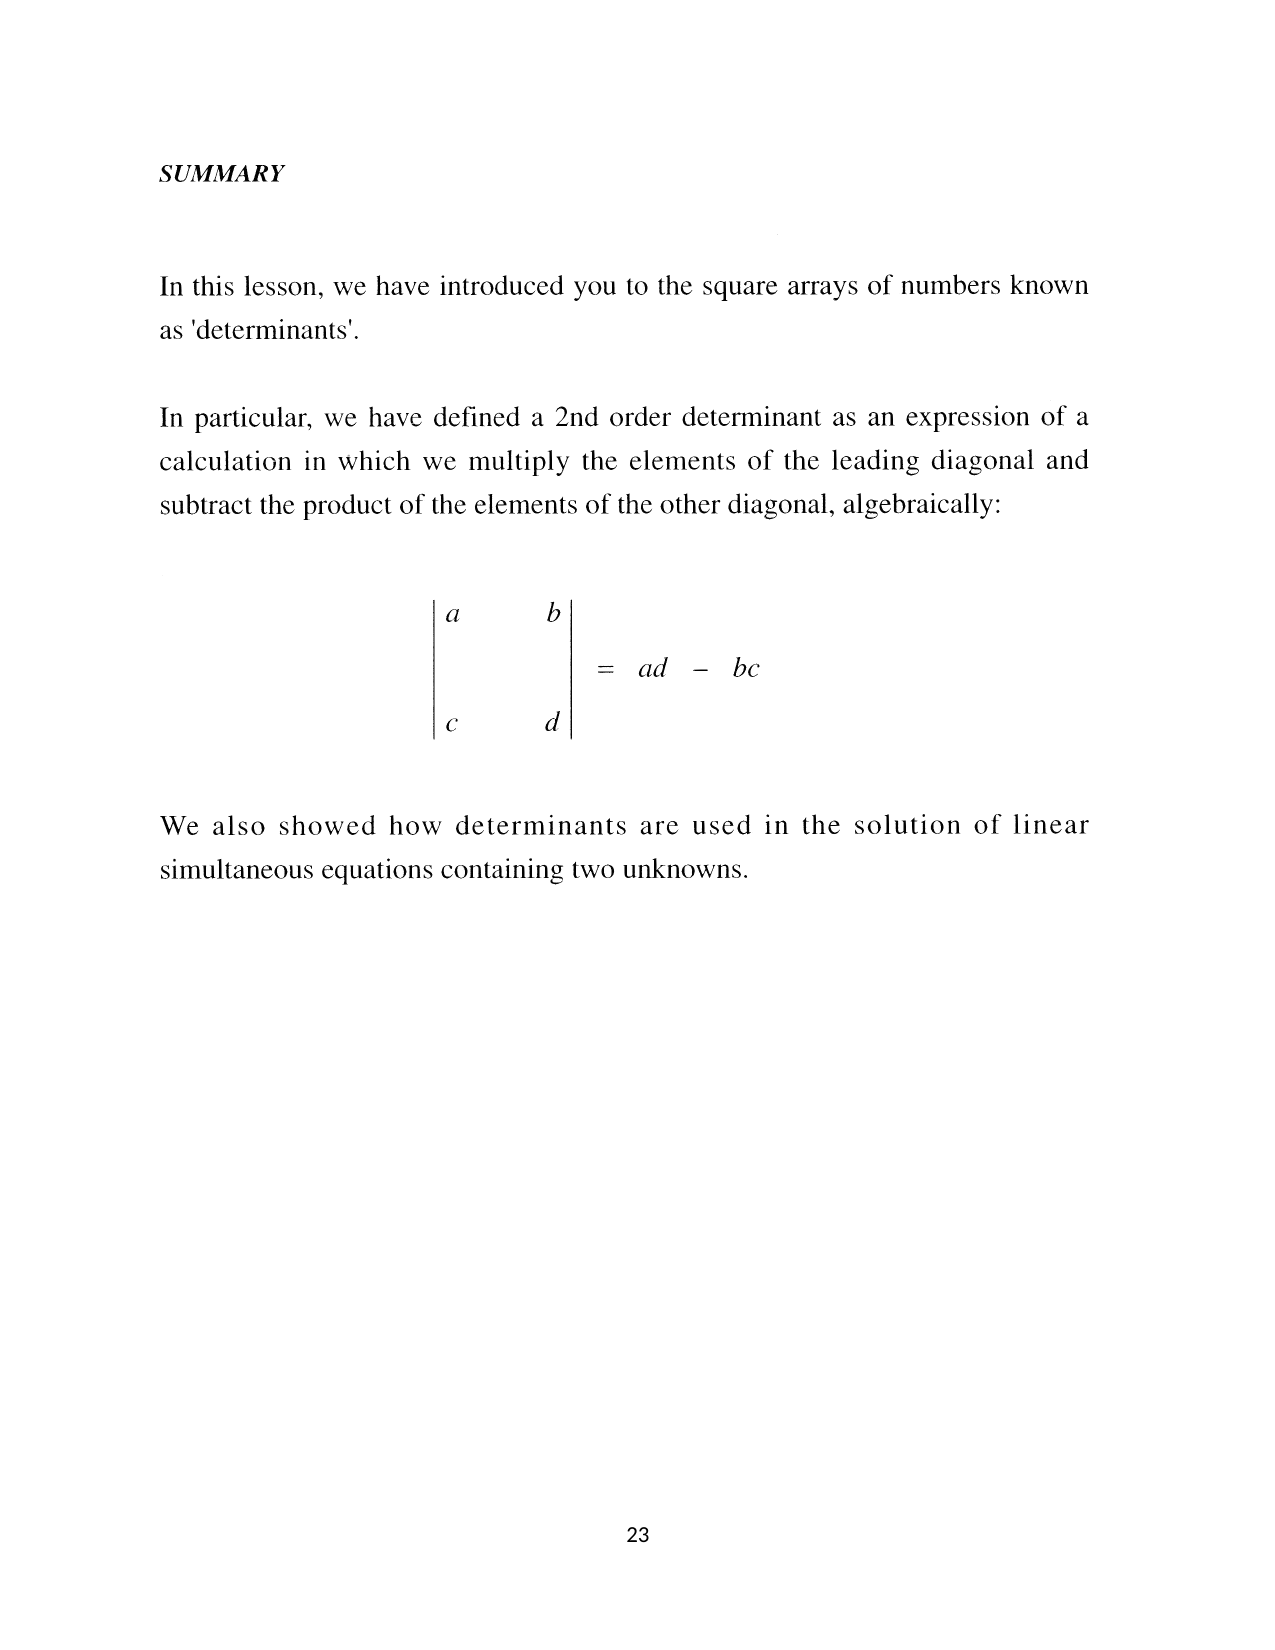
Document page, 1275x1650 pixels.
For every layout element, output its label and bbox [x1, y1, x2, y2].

picture [150, 150, 1107, 908]
